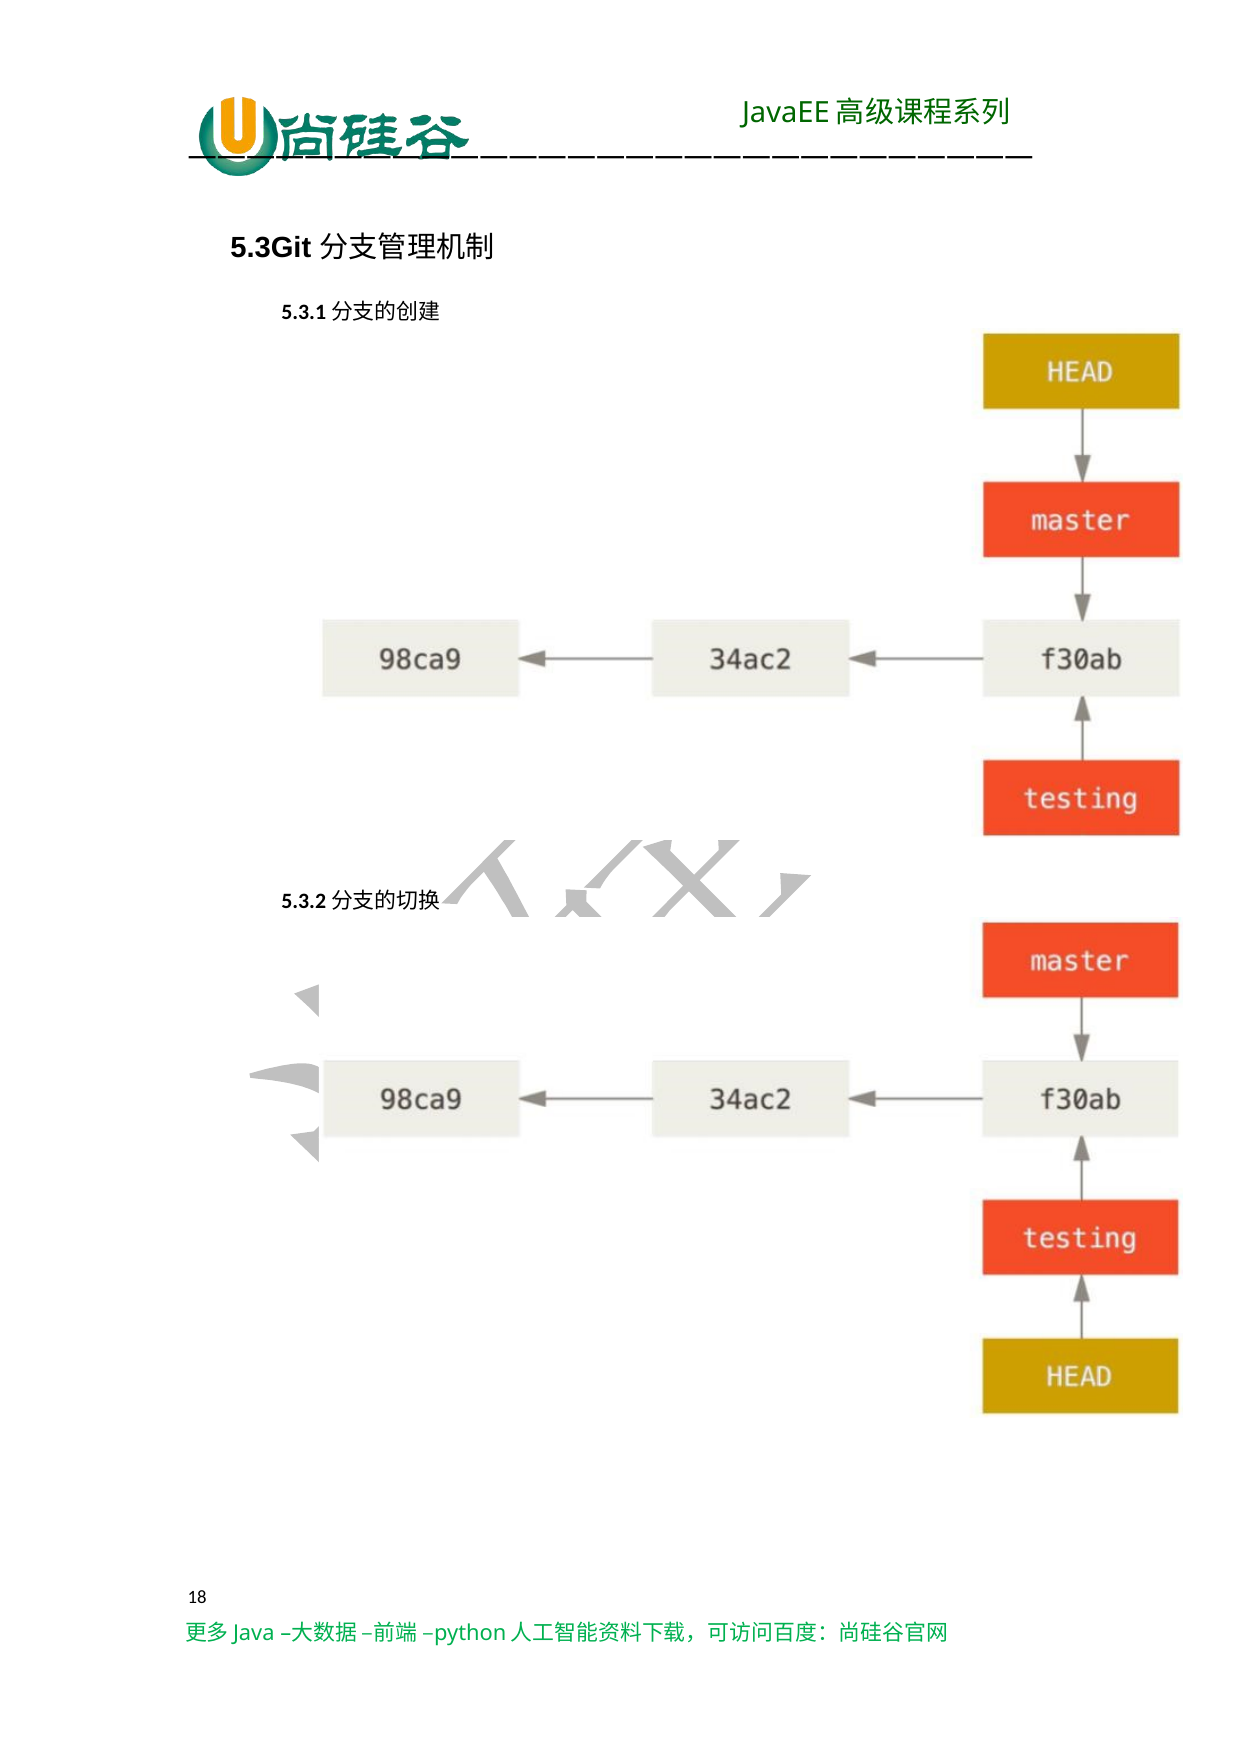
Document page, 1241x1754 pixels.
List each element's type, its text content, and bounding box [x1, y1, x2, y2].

subtitle 5.3Git 分支管理机制 [230, 224, 1063, 266]
subtitle 5.3.1 分支的创建 [187, 294, 533, 326]
picture [318, 328, 1183, 840]
subtitle 5.3.2 分支的切换 [187, 883, 533, 915]
picture [187, 88, 476, 184]
picture [318, 917, 1183, 1418]
